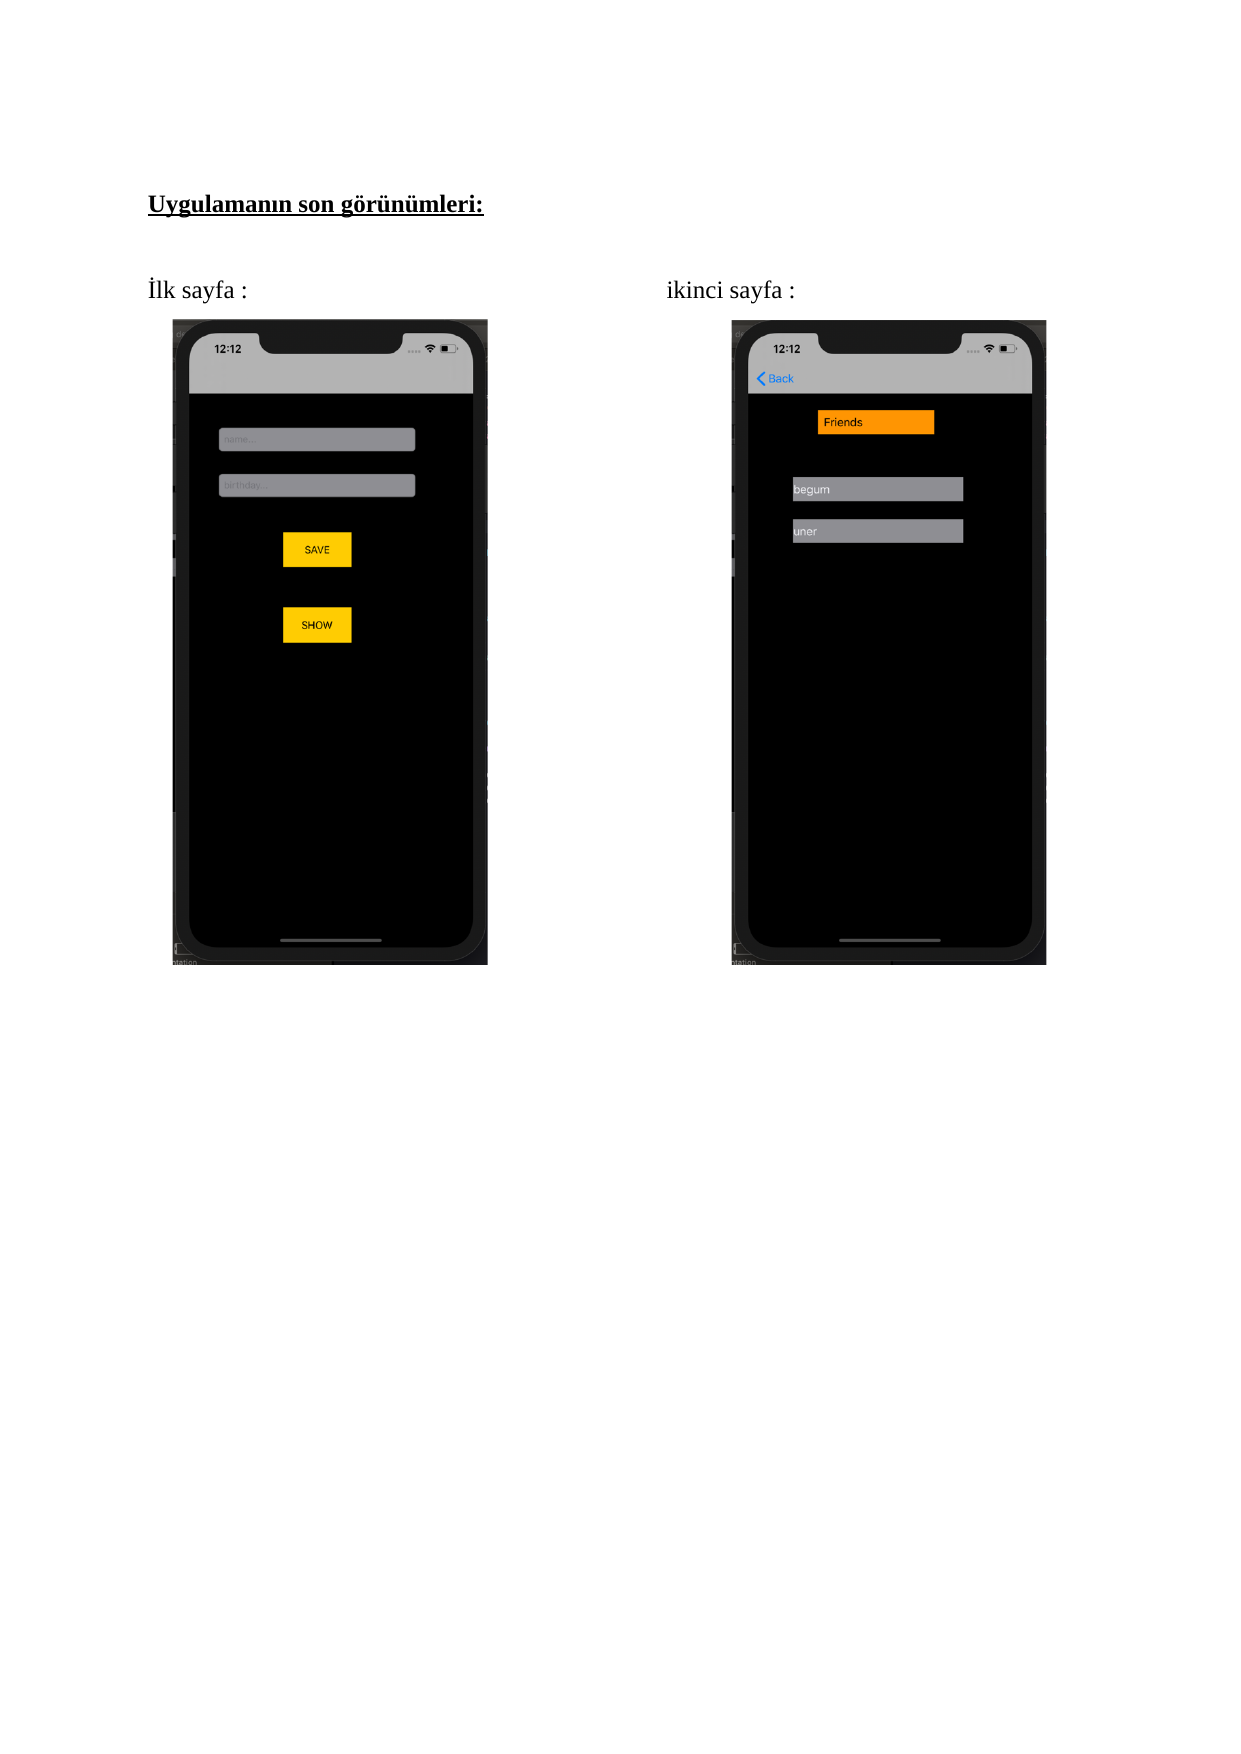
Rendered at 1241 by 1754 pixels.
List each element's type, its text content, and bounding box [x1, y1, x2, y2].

text Uygulamanın son görünümleri: [148, 148, 1093, 218]
text İlk sayfa : ikinci sayfa : [148, 233, 1093, 304]
picture [731, 320, 1047, 965]
picture [172, 319, 488, 965]
